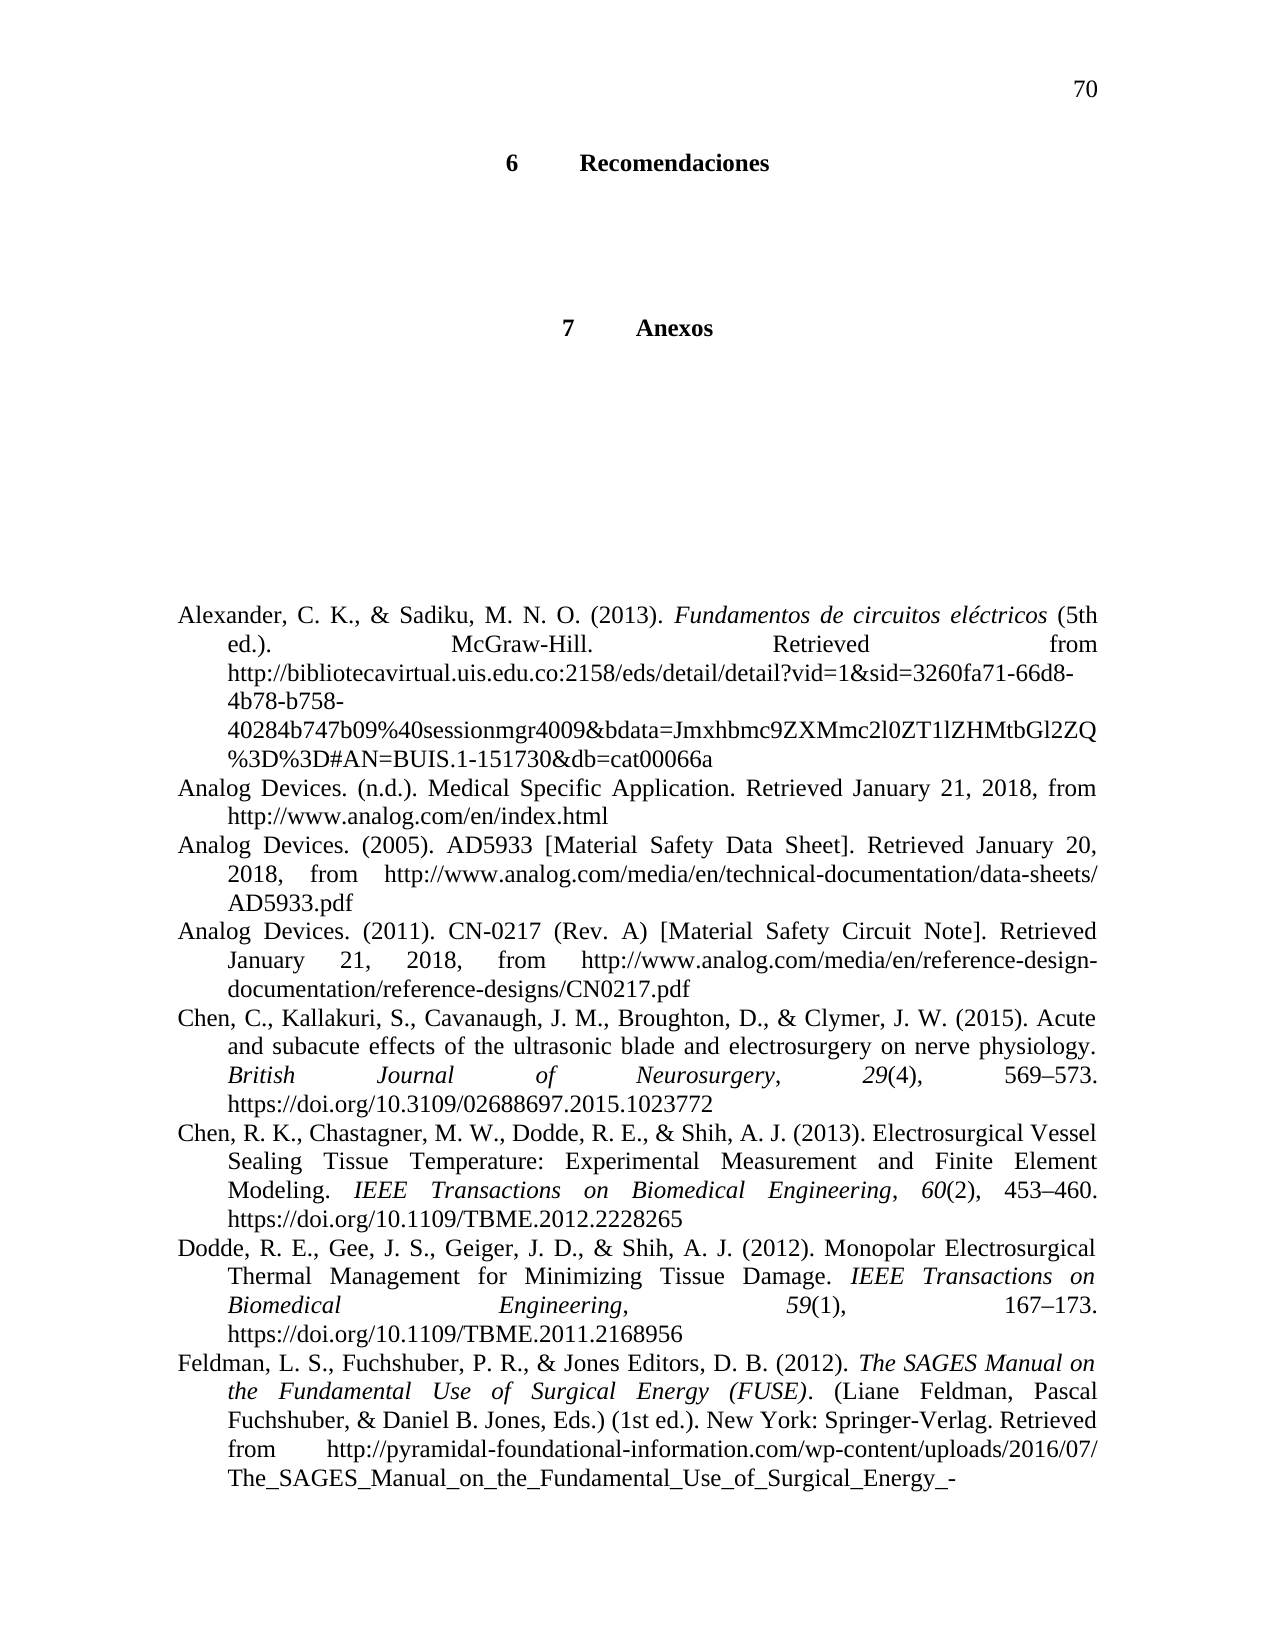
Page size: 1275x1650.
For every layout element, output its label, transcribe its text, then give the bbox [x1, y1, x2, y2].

text Analog Devices. (2005). AD5933 [Material Safety Data Sheet]. Retrieved January 20, 2018, from http://www.analog.com/media/en/technical-documentation/data-sheets/AD5933.pdf [177, 830, 1098, 916]
subtitle Recomendaciones [177, 148, 1098, 176]
text Chen, R. K., Chastagner, M. W., Dodde, R. E., & Shih, A. J. (2013). Electrosurgical Vessel Sealing Tissue Temperature: Experimental Measurement and Finite Element Modeling. IEEE Transactions on Biomedical Engineering, 60(2), 453–460. https://doi.org/10.1109/TBME.2012.2228265 [177, 1118, 1098, 1233]
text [177, 1348, 1098, 1491]
text Analog Devices. (n.d.). Medical Specific Application. Retrieved January 21, 2018, from http://www.analog.com/en/index.html [177, 773, 1098, 830]
text Dodde, R. E., Gee, J. S., Geiger, J. D., & Shih, A. J. (2012). Monopolar Electrosurgical Thermal Management for Minimizing Tissue Damage. IEEE Transactions on Biomedical Engineering, 59(1), 167–173. https://doi.org/10.1109/TBME.2011.2168956 [177, 1233, 1098, 1348]
text Chen, C., Kallakuri, S., Cavanaugh, J. M., Broughton, D., & Clymer, J. W. (2015). Acute and subacute effects of the ultrasonic blade and electrosurgery on nerve physiology. British Journal of Neurosurgery, 29(4), 569–573. https://doi.org/10.3109/02688697.2015.1023772 [177, 1003, 1098, 1118]
text Alexander, C. K., & Sadiku, M. N. O. (2013). Fundamentos de circuitos eléctricos (5th ed.). McGraw-Hill. Retrieved from http://bibliotecavirtual.uis.edu.co:2158/eds/detail/detail?vid=1&sid=3260fa71-66d8-4b78-b758-40284b747b09%40sessionmgr4009&bdata=Jmxhbmc9ZXMmc2l0ZT1lZHMtbGl2ZQ%3D%3D#AN=BUIS.1-151730&db=cat00066a [177, 600, 1098, 773]
subtitle Anexos [177, 313, 1098, 341]
text Analog Devices. (2011). CN-0217 (Rev. A) [Material Safety Circuit Note]. Retrieved January 21, 2018, from http://www.analog.com/media/en/reference-design-documentation/reference-designs/CN0217.pdf [177, 916, 1098, 1003]
